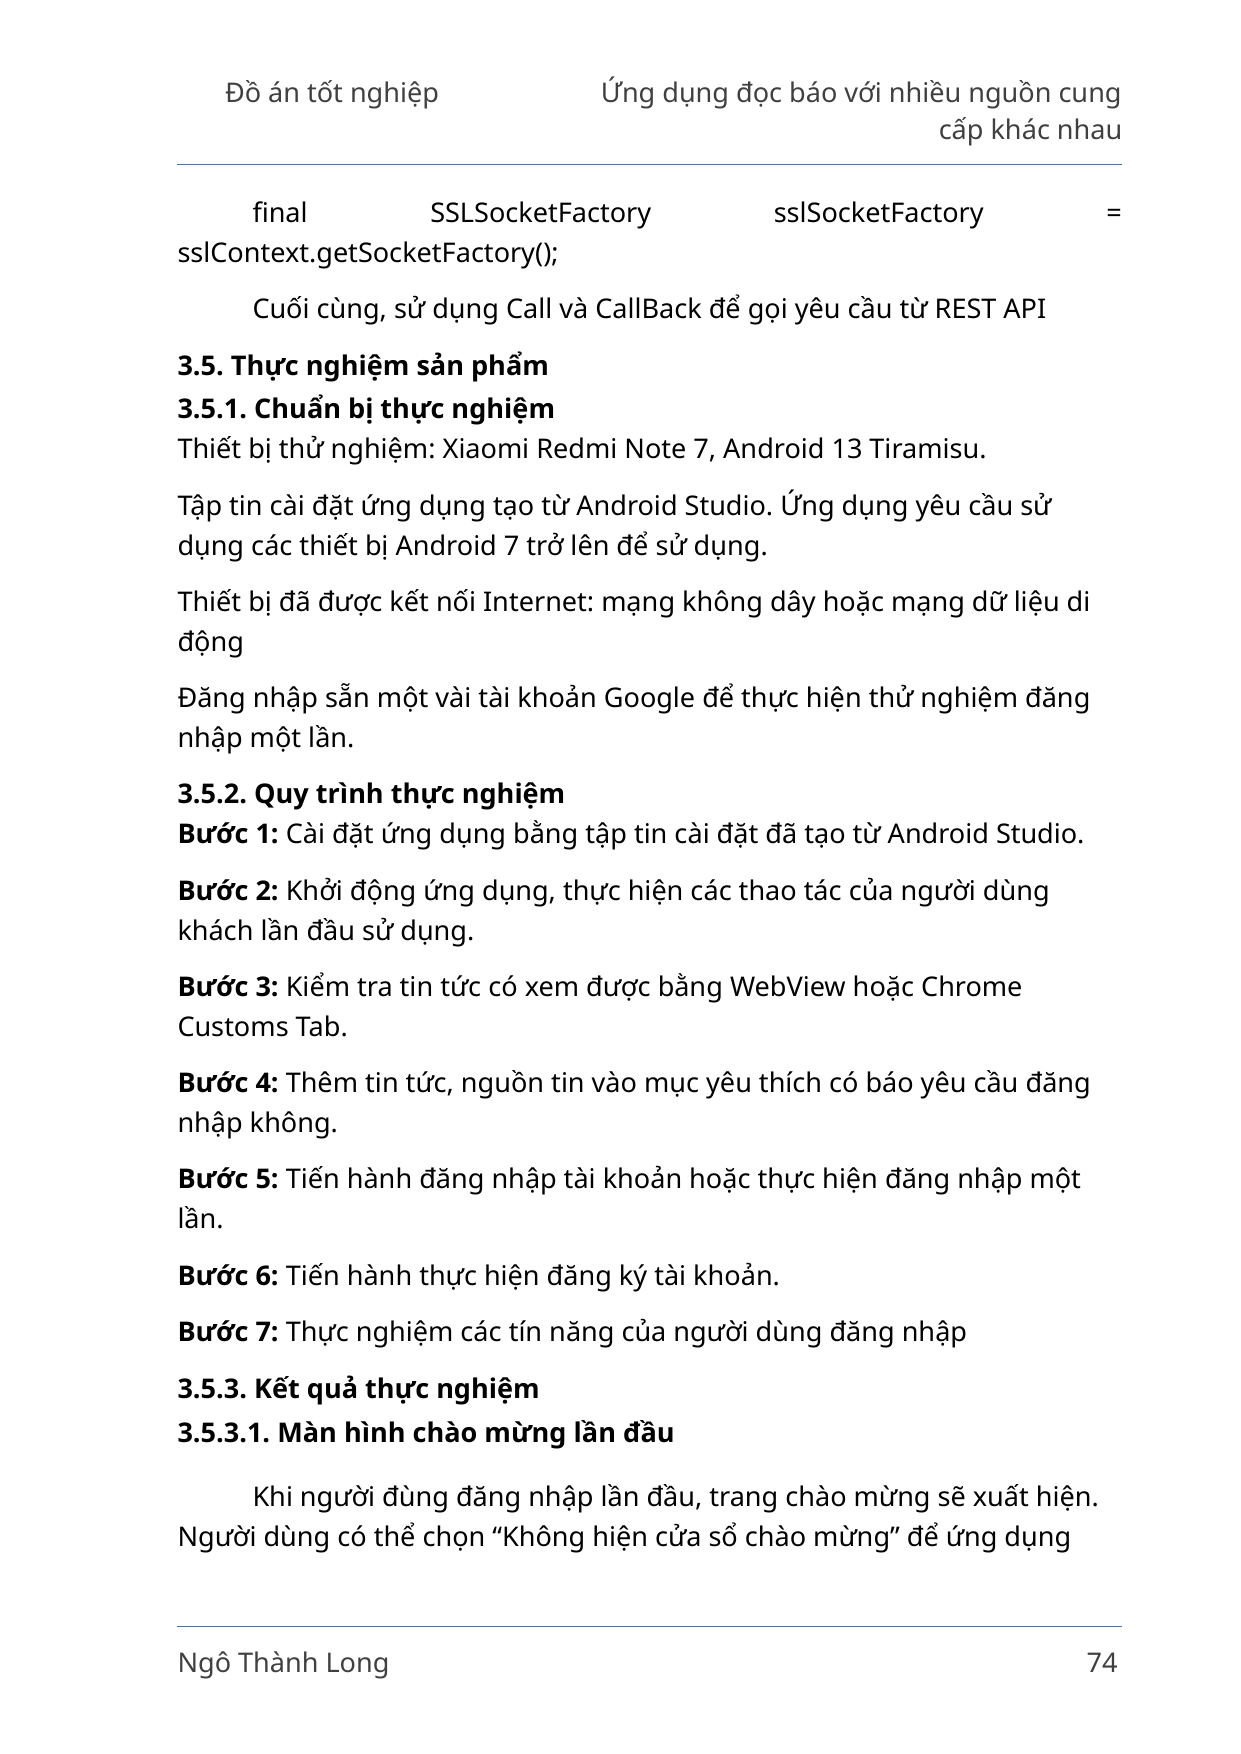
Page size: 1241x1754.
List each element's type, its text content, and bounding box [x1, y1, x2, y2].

text Tập tin cài đặt ứng dụng tạo từ Android Studio. Ứng dụng yêu cầu sử dụng các thiết bị Android 7 trở lên để sử dụng. [177, 486, 1122, 563]
text Bước 2: Khởi động ứng dụng, thực hiện các thao tác của người dùng khách lần đầu sử dụng. [177, 871, 1122, 948]
text Cuối cùng, sử dụng Call và CallBack để gọi yêu cầu từ REST API [177, 289, 1122, 326]
text Đăng nhập sẵn một vài tài khoản Google để thực hiện thử nghiệm đăng nhập một lần. [177, 679, 1122, 755]
text Bước 5: Tiến hành đăng nhập tài khoản hoặc thực hiện đăng nhập một lần. [177, 1160, 1122, 1237]
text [177, 1478, 1122, 1554]
subtitle 3.5.3. Kết quả thực nghiệm [177, 1369, 1122, 1406]
text Bước 3: Kiểm tra tin tức có xem được bằng WebView hoặc Chrome Customs Tab. [177, 967, 1122, 1044]
text Bước 7: Thực nghiệm các tín năng của người dùng đăng nhập [177, 1313, 1122, 1349]
text Bước 6: Tiến hành thực hiện đăng ký tài khoản. [177, 1256, 1122, 1293]
text Bước 1: Cài đặt ứng dụng bằng tập tin cài đặt đã tạo từ Android Studio. [177, 815, 1122, 852]
text Bước 4: Thêm tin tức, nguồn tin vào mục yêu thích có báo yêu cầu đăng nhập không. [177, 1064, 1122, 1140]
text Thiết bị thử nghiệm: Xiaomi Redmi Note 7, Android 13 Tiramisu. [177, 430, 1122, 467]
text Thiết bị đã được kết nối Internet: mạng không dây hoặc mạng dữ liệu di động [177, 582, 1122, 659]
subtitle 3.5.1. Chuẩn bị thực nghiệm [177, 390, 1122, 427]
subtitle 3.5.3.1. Màn hình chào mừng lần đầu [177, 1413, 1122, 1450]
subtitle 3.5. Thực nghiệm sản phẩm [177, 346, 1122, 383]
text final SSLSocketFactory sslSocketFactory = sslContext.getSocketFactory(); [177, 193, 1122, 270]
subtitle 3.5.2. Quy trình thực nghiệm [177, 775, 1122, 812]
